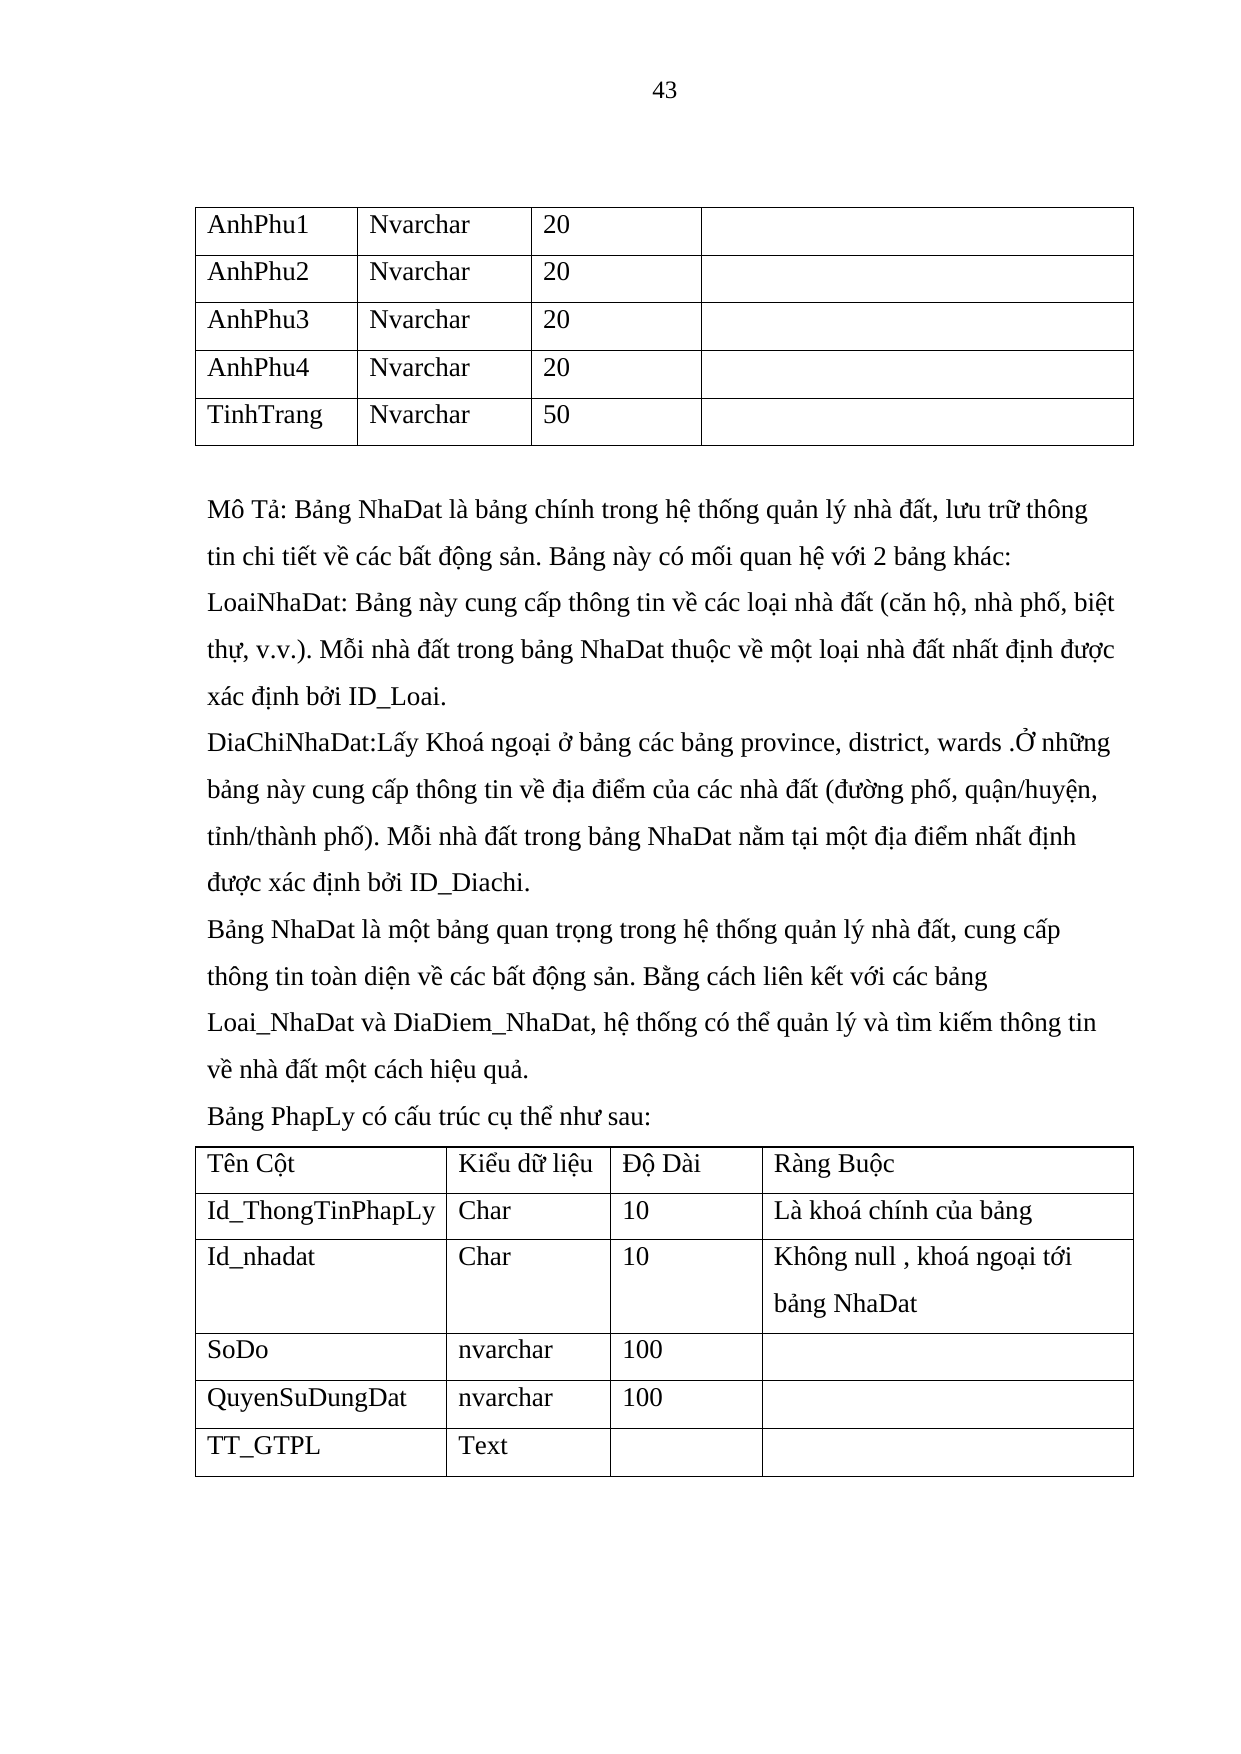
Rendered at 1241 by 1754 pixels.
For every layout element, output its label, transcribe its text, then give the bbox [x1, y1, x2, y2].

table_cell Id_nhadat [196, 1240, 446, 1332]
text Bảng PhapLy có cấu trúc cụ thể như sau: [207, 1100, 1122, 1131]
table_cell 50 [532, 399, 701, 445]
text LoaiNhaDat: Bảng này cung cấp thông tin về các loại nhà đất (căn hộ, nhà phố, biệt thự, v.v.). Mỗi nhà đất trong bảng NhaDat thuộc về một loại nhà đất nhất định được xác định bởi ID_Loai. [207, 586, 1122, 711]
table_cell Char [447, 1194, 610, 1239]
text Bảng NhaDat là một bảng quan trọng trong hệ thống quản lý nhà đất, cung cấp thông tin toàn diện về các bất động sản. Bằng cách liên kết với các bảng Loai_NhaDat và DiaDiem_NhaDat, hệ thống có thể quản lý và tìm kiếm thông tin về nhà đất một cách hiệu quả. [207, 913, 1122, 1084]
table_cell [702, 256, 1133, 302]
table_cell Nvarchar [358, 303, 531, 350]
table_cell TinhTrang [196, 399, 357, 445]
table_cell 20 [532, 303, 701, 350]
table_cell Không null , khoá ngoại tới bảng NhaDat [763, 1240, 1133, 1332]
table_cell [611, 1429, 762, 1476]
text DiaChiNhaDat:Lấy Khoá ngoại ở bảng các bảng province, district, wards .Ở những bảng này cung cấp thông tin về địa điểm của các nhà đất (đường phố, quận/huyện, tỉnh/thành phố). Mỗi nhà đất trong bảng NhaDat nằm tại một địa điểm nhất định được xác định bởi ID_Diachi. [207, 726, 1122, 897]
table_cell Text [447, 1429, 610, 1476]
table_cell [702, 351, 1133, 398]
table_header Độ Dài [611, 1148, 762, 1193]
table_cell [702, 303, 1133, 350]
table_cell [763, 1334, 1133, 1380]
table_cell Là khoá chính của bảng [763, 1194, 1133, 1239]
table_cell Nvarchar [358, 351, 531, 398]
table_cell nvarchar [447, 1334, 610, 1380]
table_cell 10 [611, 1240, 762, 1332]
table_cell 20 [532, 208, 701, 254]
table_header Ràng Buộc [763, 1148, 1133, 1193]
text Mô Tả: Bảng NhaDat là bảng chính trong hệ thống quản lý nhà đất, lưu trữ thông tin chi tiết về các bất động sản. Bảng này có mối quan hệ với 2 bảng khác: [207, 493, 1122, 571]
table_cell 100 [611, 1334, 762, 1380]
table_cell Nvarchar [358, 256, 531, 302]
table_cell [702, 208, 1133, 254]
table_cell 20 [532, 256, 701, 302]
table_cell AnhPhu3 [196, 303, 357, 350]
table_cell 100 [611, 1381, 762, 1428]
table_cell AnhPhu2 [196, 256, 357, 302]
table_cell SoDo [196, 1334, 446, 1380]
table_header Tên Cột [196, 1148, 446, 1193]
table_cell nvarchar [447, 1381, 610, 1428]
table_cell TT_GTPL [196, 1429, 446, 1476]
table_cell 10 [611, 1194, 762, 1239]
table_cell Nvarchar [358, 399, 531, 445]
table_cell AnhPhu4 [196, 351, 357, 398]
table_cell [763, 1429, 1133, 1476]
table_cell Id_ThongTinPhapLy [196, 1194, 446, 1239]
table_cell Nvarchar [358, 208, 531, 254]
table_cell [763, 1381, 1133, 1428]
table_header Kiểu dữ liệu [447, 1148, 610, 1193]
table_cell [702, 399, 1133, 445]
table_cell 20 [532, 351, 701, 398]
table_cell Char [447, 1240, 610, 1332]
table_cell QuyenSuDungDat [196, 1381, 446, 1428]
table_cell AnhPhu1 [196, 208, 357, 254]
